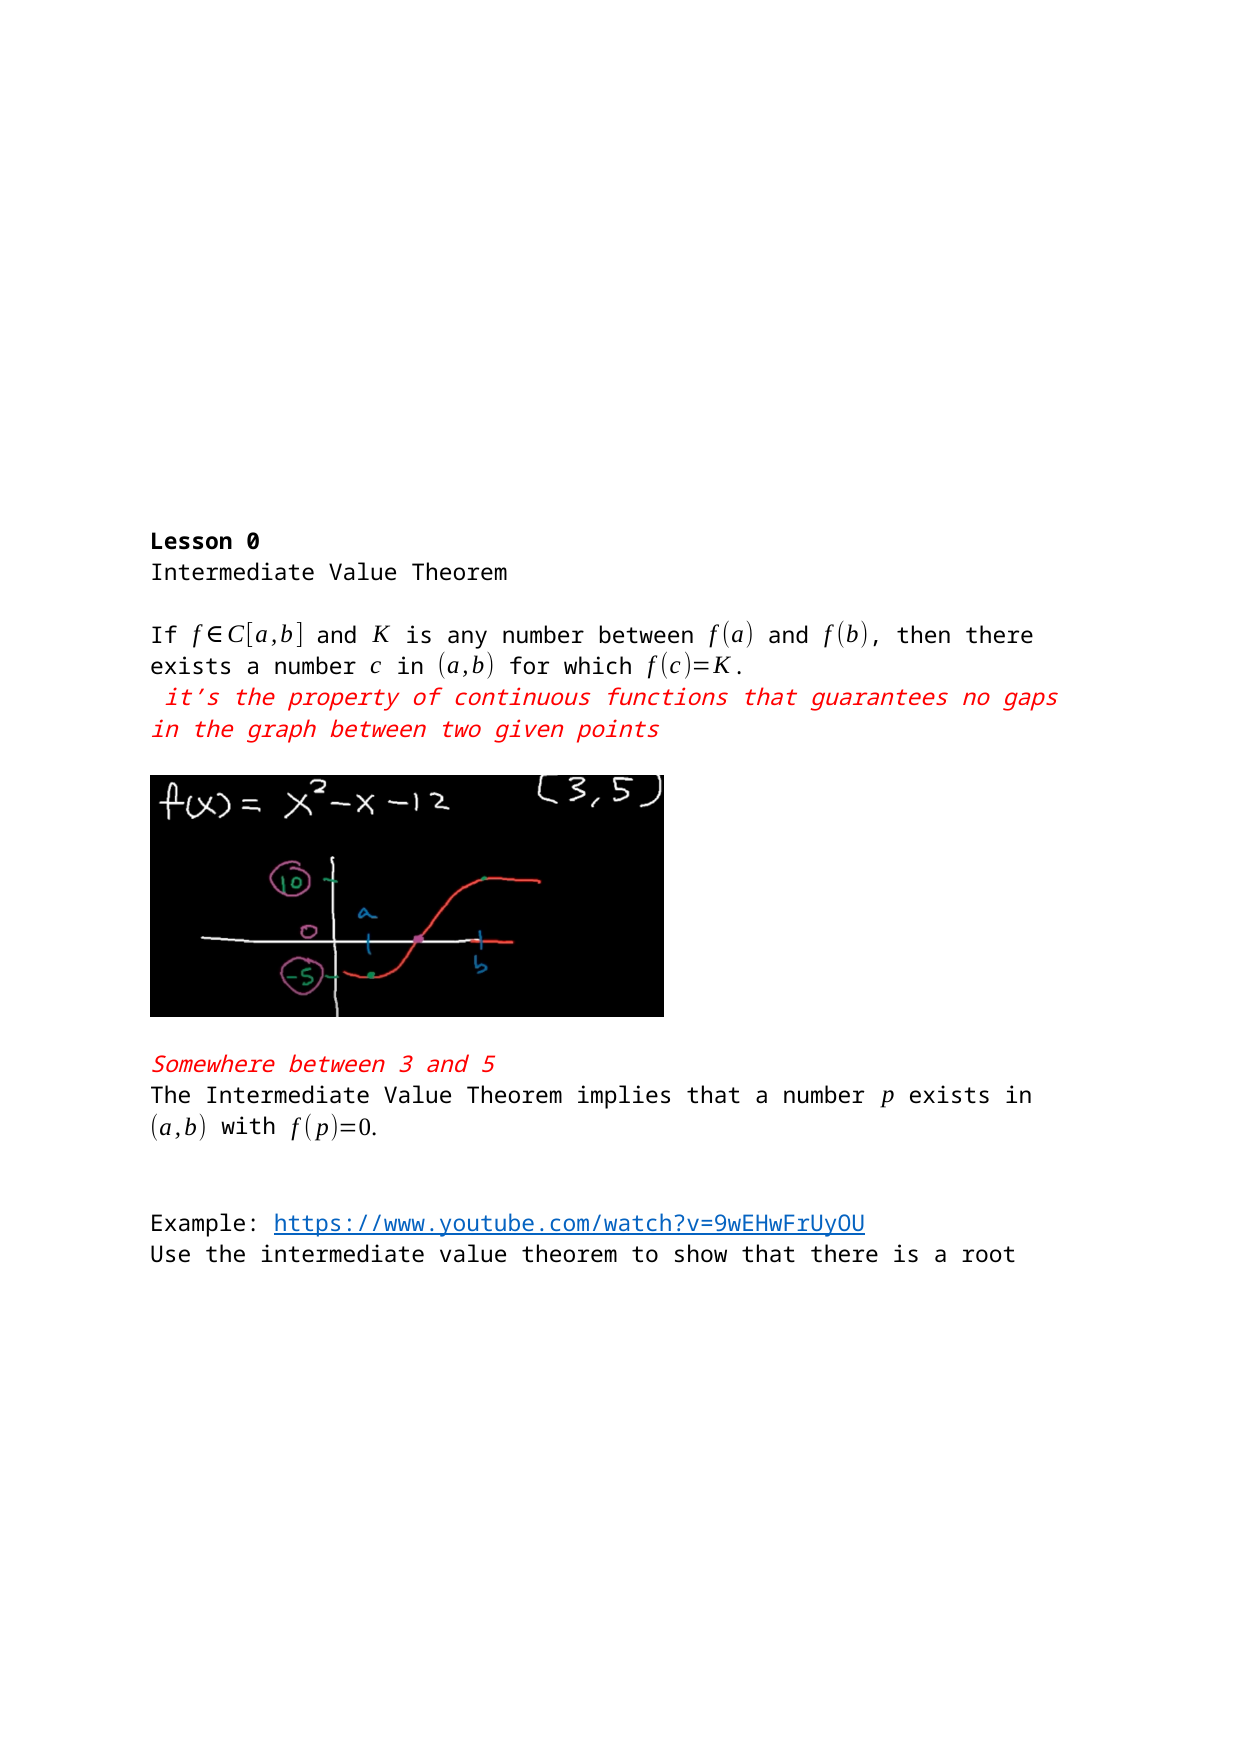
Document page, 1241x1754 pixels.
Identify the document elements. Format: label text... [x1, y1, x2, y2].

text If and is any number between and , then there exists a number in for which . [150, 619, 1090, 681]
text Use the intermediate value theorem to show that there is a root [150, 1238, 1090, 1269]
text it’s the property of continuous functions that guarantees no gaps in the graph between two given points [150, 681, 1090, 744]
text Somewhere between 3 and 5 [150, 1048, 1090, 1079]
picture [150, 775, 664, 1017]
text The Intermediate Value Theorem implies that a number exists in with [150, 1079, 1090, 1144]
text Lesson 0 [150, 525, 1090, 556]
text Intermediate Value Theorem [150, 556, 1090, 587]
text Example: https://www.youtube.com/watch?v=9wEHwFrUyOU [150, 1207, 1090, 1238]
